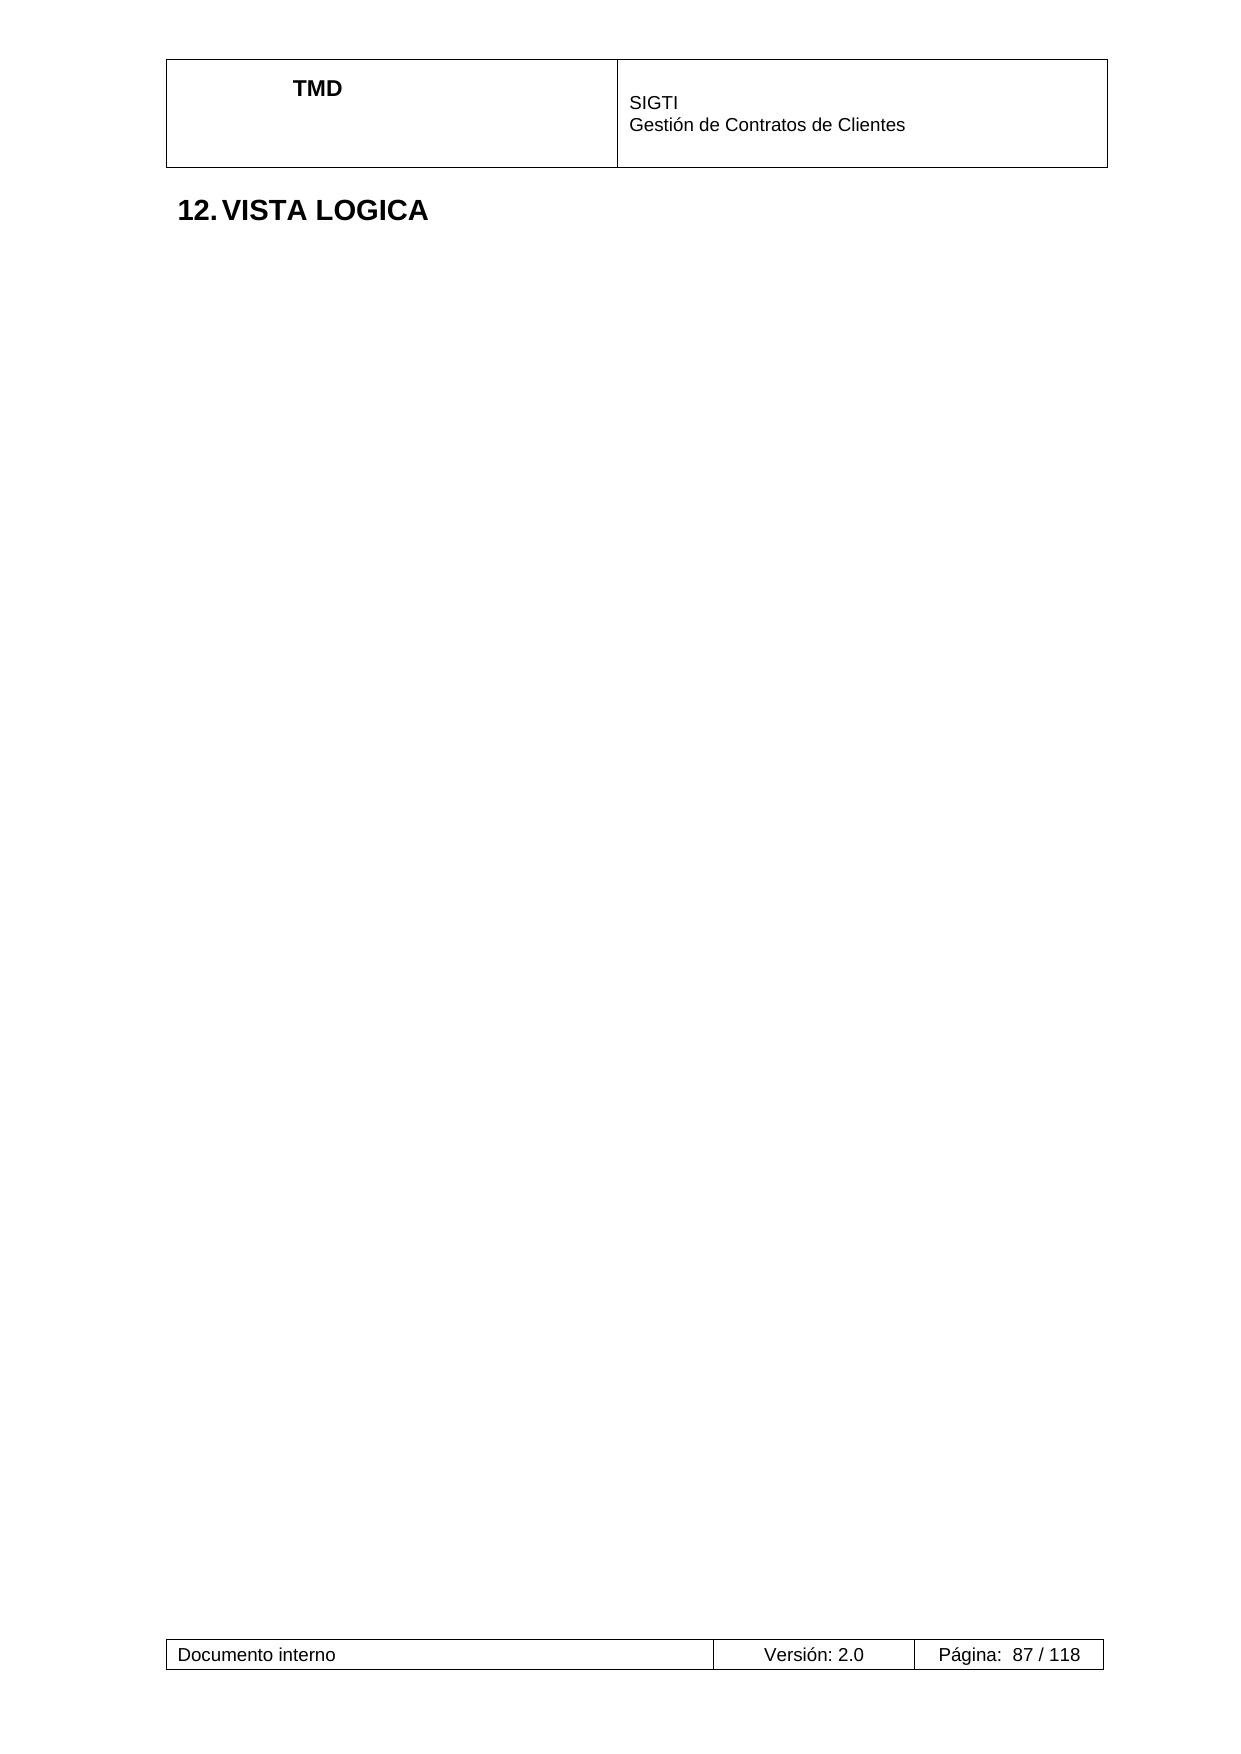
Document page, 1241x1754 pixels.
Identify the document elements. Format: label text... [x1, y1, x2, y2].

subtitle VISTA LOGICA [177, 193, 1092, 227]
